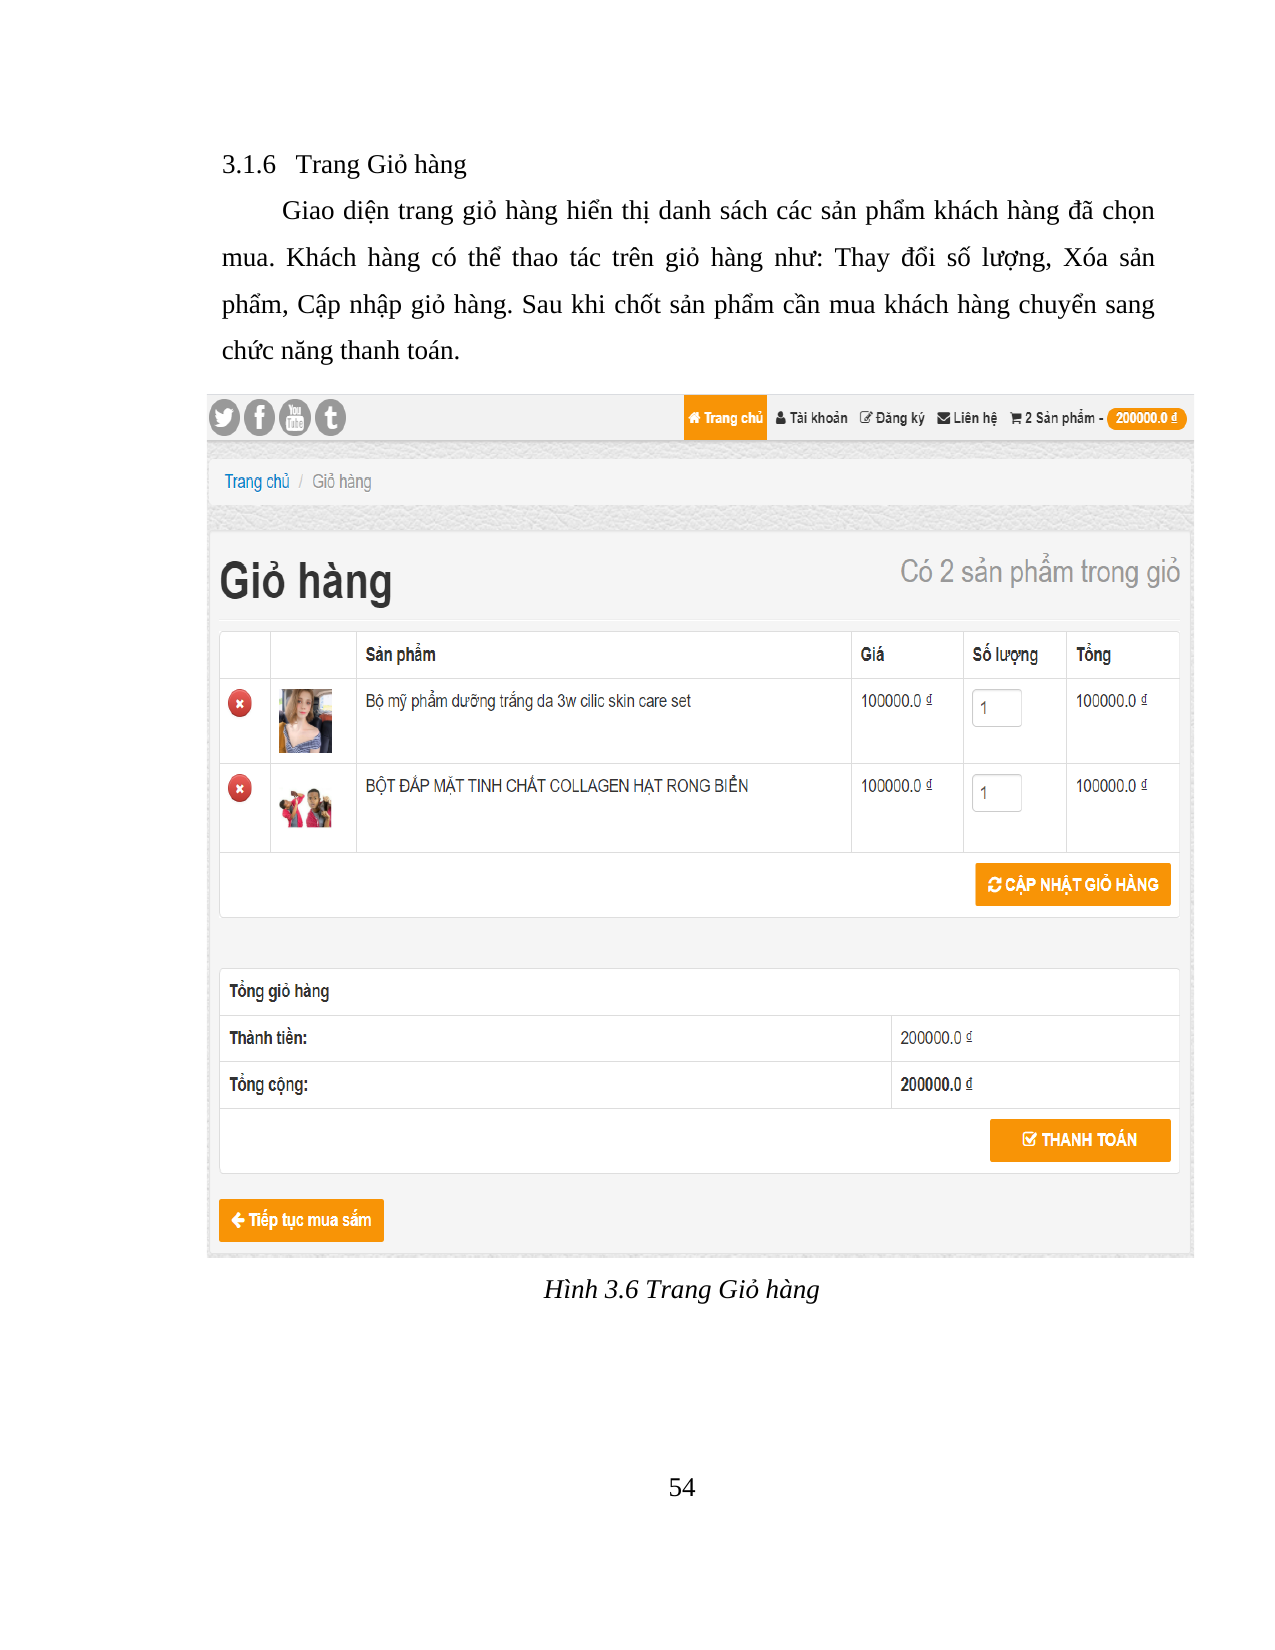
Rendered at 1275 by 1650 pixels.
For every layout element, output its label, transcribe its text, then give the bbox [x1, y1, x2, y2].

list Giao diện trang giỏ hàng hiển thị danh sách các sản phẩm khách hàng đã chọn mua. Khách hàng có thể thao tác trên giỏ hàng như: Thay đổi số lượng, Xóa sản phẩm, Cập nhập giỏ hàng. Sau khi chốt sản phẩm cần mua khách hàng chuyển sang chức năng thanh toán. [222, 194, 1157, 366]
list Trang Giỏ hàng [222, 148, 1157, 179]
list Hình 3.6 Trang Giỏ hàng [207, 1273, 1157, 1304]
picture [206, 393, 1195, 1258]
